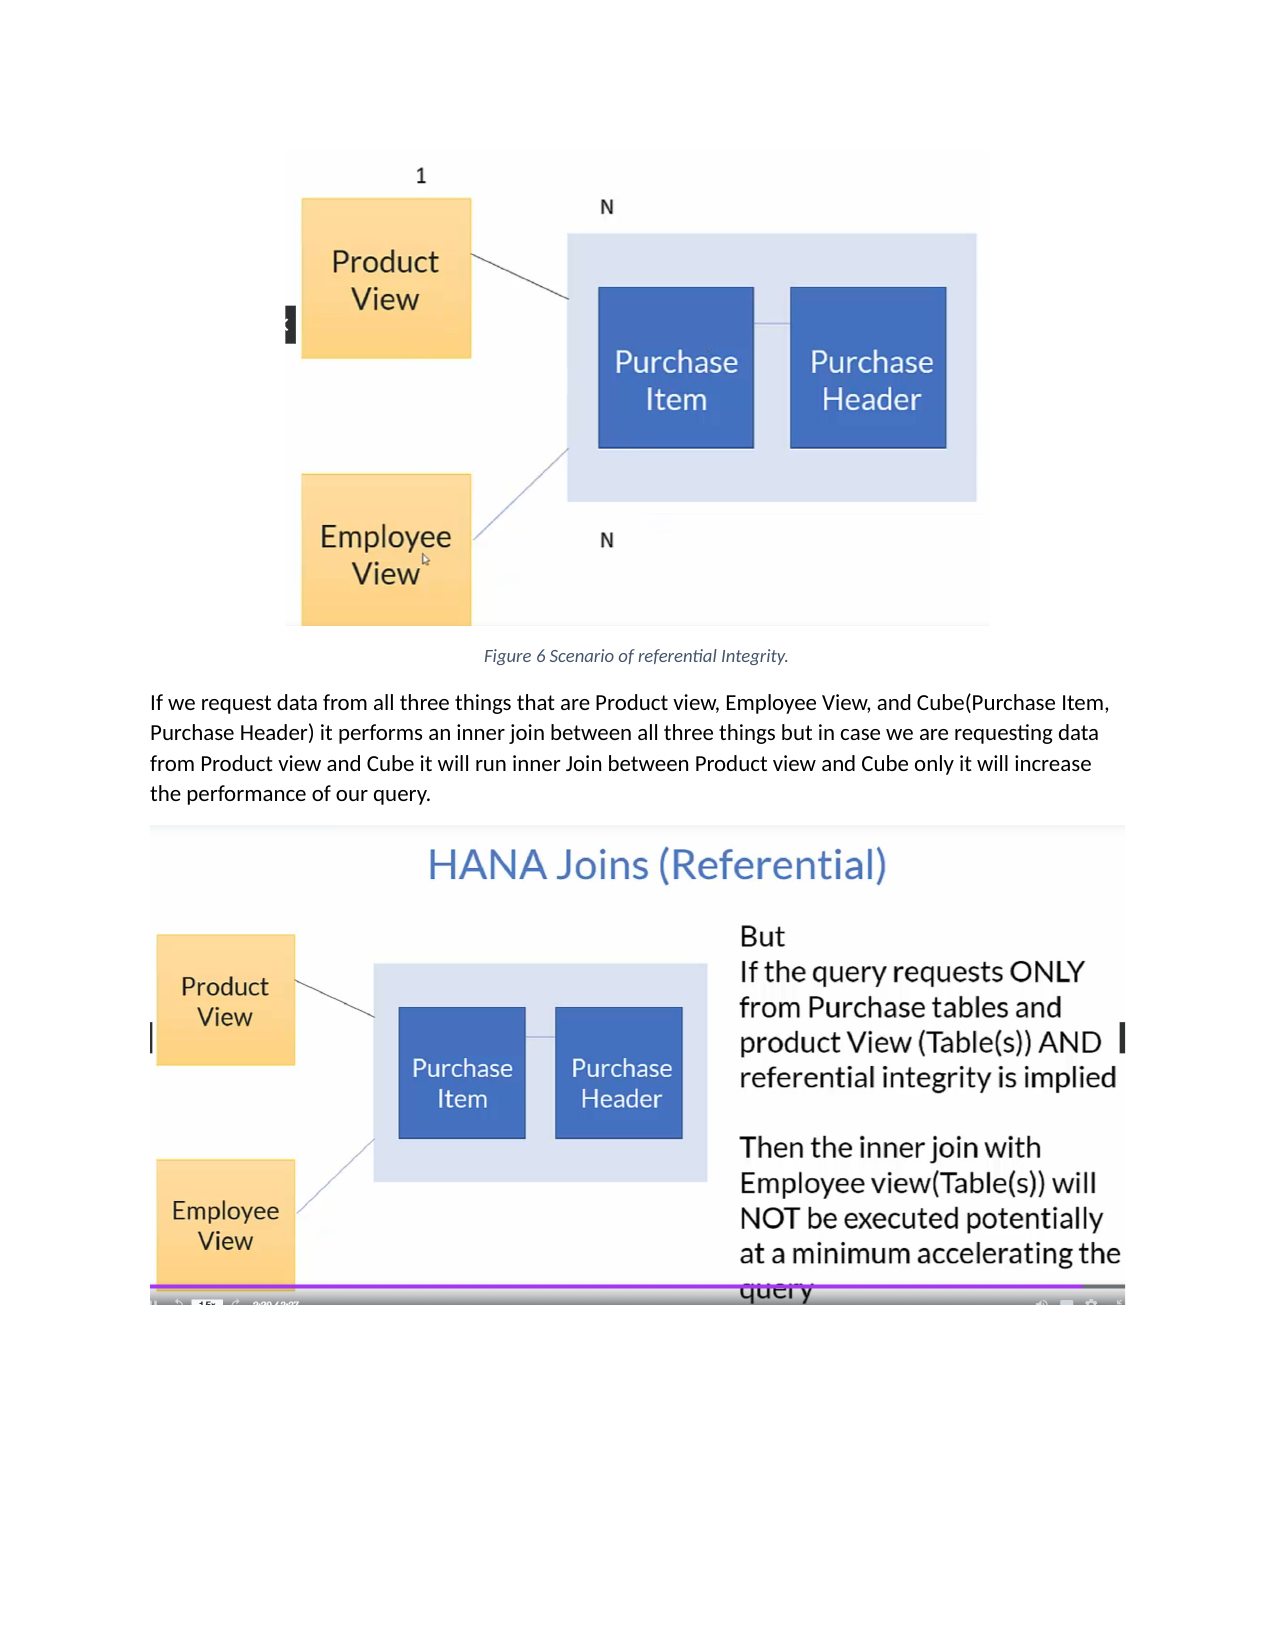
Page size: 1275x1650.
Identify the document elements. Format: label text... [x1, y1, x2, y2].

text If we request data from all three things that are Product view, Employee View, and Cube(Purchase Item, Purchase Header) it performs an inner join between all three things but in case we are requesting data from Product view and Cube it will run inner Join between Product view and Cube only it will increase the performance of our query. [150, 688, 1125, 807]
picture [285, 150, 990, 626]
picture [150, 825, 1125, 1305]
text Figure 6 Scenario of referential Integrity. [150, 644, 1125, 667]
